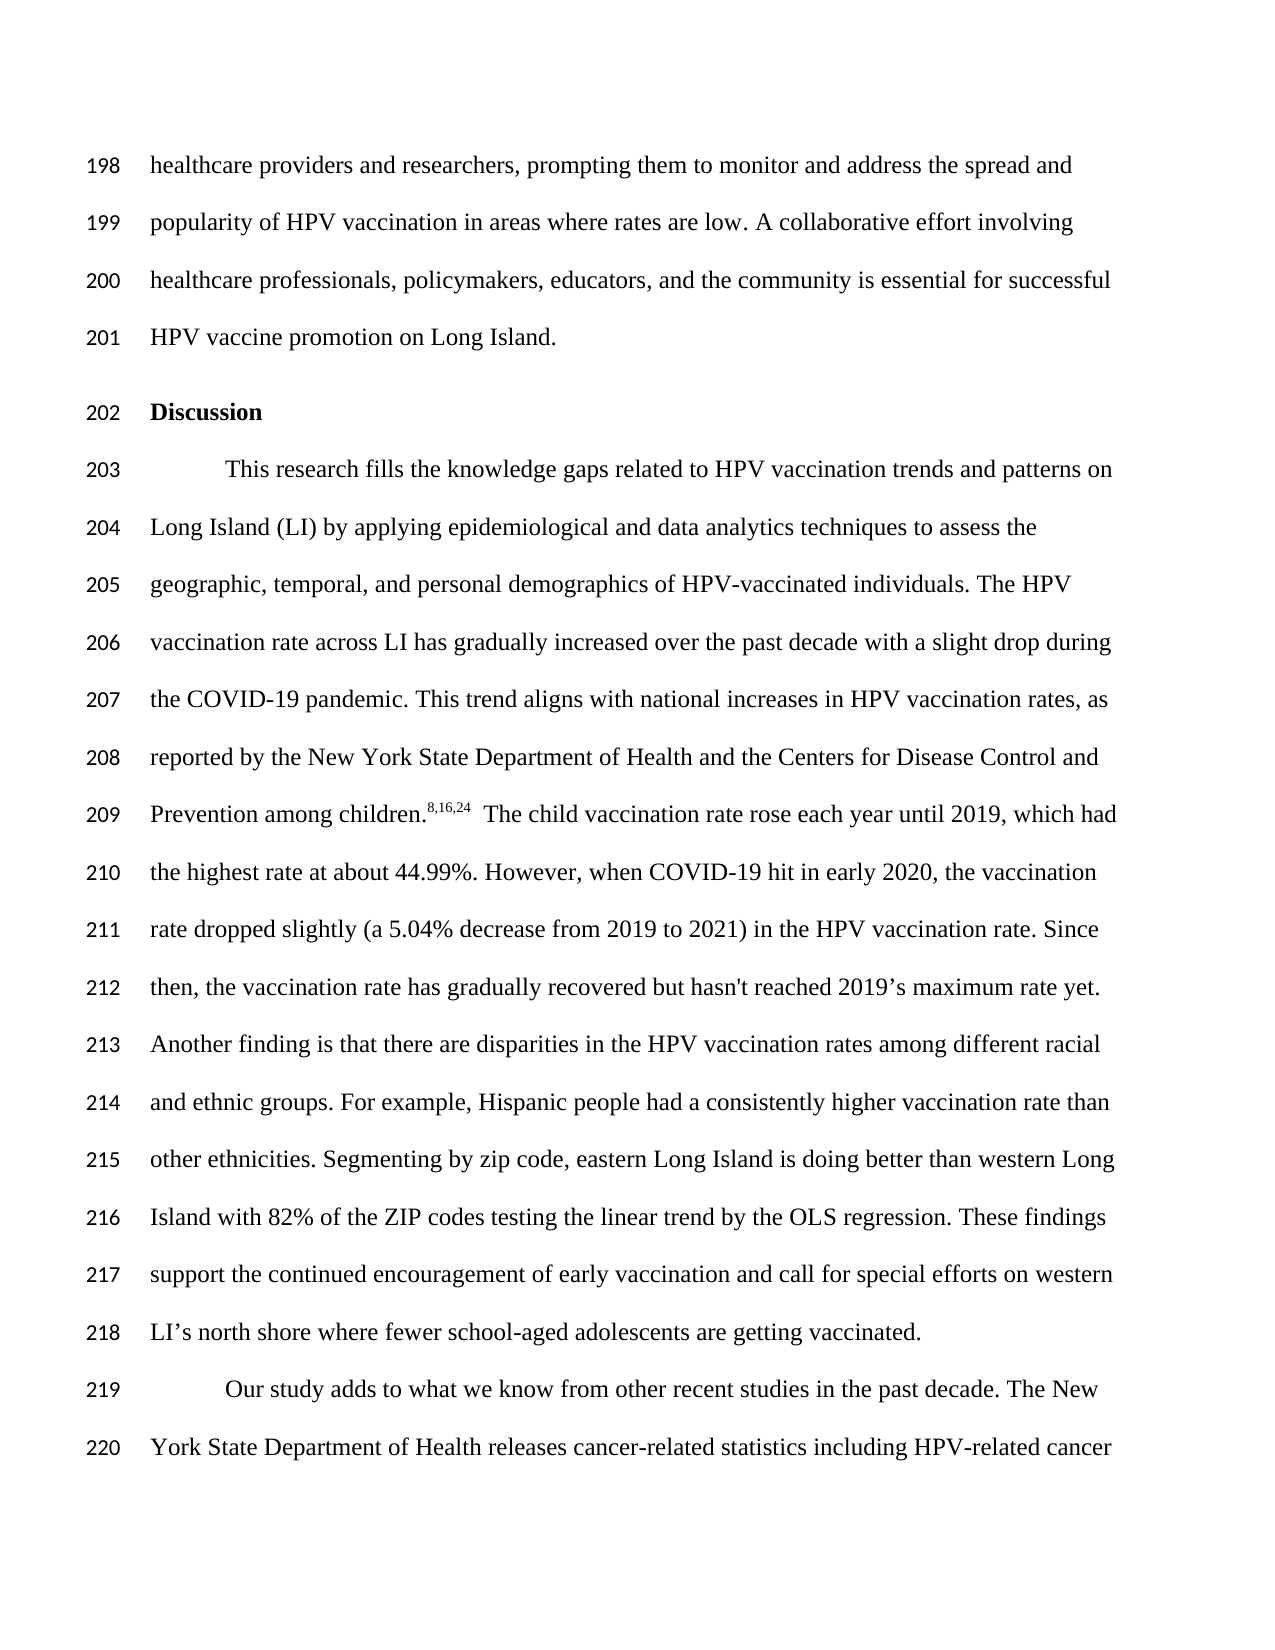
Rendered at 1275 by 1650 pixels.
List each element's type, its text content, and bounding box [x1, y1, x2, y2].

text Discussion [150, 397, 1125, 425]
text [150, 1374, 1125, 1460]
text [150, 150, 1125, 351]
text This research fills the knowledge gaps related to HPV vaccination trends and patterns on Long Island (LI) by applying epidemiological and data analytics techniques to assess the geographic, temporal, and personal demographics of HPV-vaccinated individuals. The HPV vaccination rate across LI has gradually increased over the past decade with a slight drop during the COVID-19 pandemic. This trend aligns with national increases in HPV vaccination rates, as reported by the New York State Department of Health and the Centers for Disease Control and Prevention among children.8,16,24 The child vaccination rate rose each year until 2019, which had the highest rate at about 44.99%. However, when COVID-19 hit in early 2020, the vaccination rate dropped slightly (a 5.04% decrease from 2019 to 2021) in the HPV vaccination rate. Since then, the vaccination rate has gradually recovered but hasn't reached 2019’s maximum rate yet. Another finding is that there are disparities in the HPV vaccination rates among different racial and ethnic groups. For example, Hispanic people had a consistently higher vaccination rate than other ethnicities. Segmenting by zip code, eastern Long Island is doing better than western Long Island with 82% of the ZIP codes testing the linear trend by the OLS regression. These findings support the continued encouragement of early vaccination and call for special efforts on western LI’s north shore where fewer school-aged adolescents are getting vaccinated. [150, 454, 1125, 1345]
